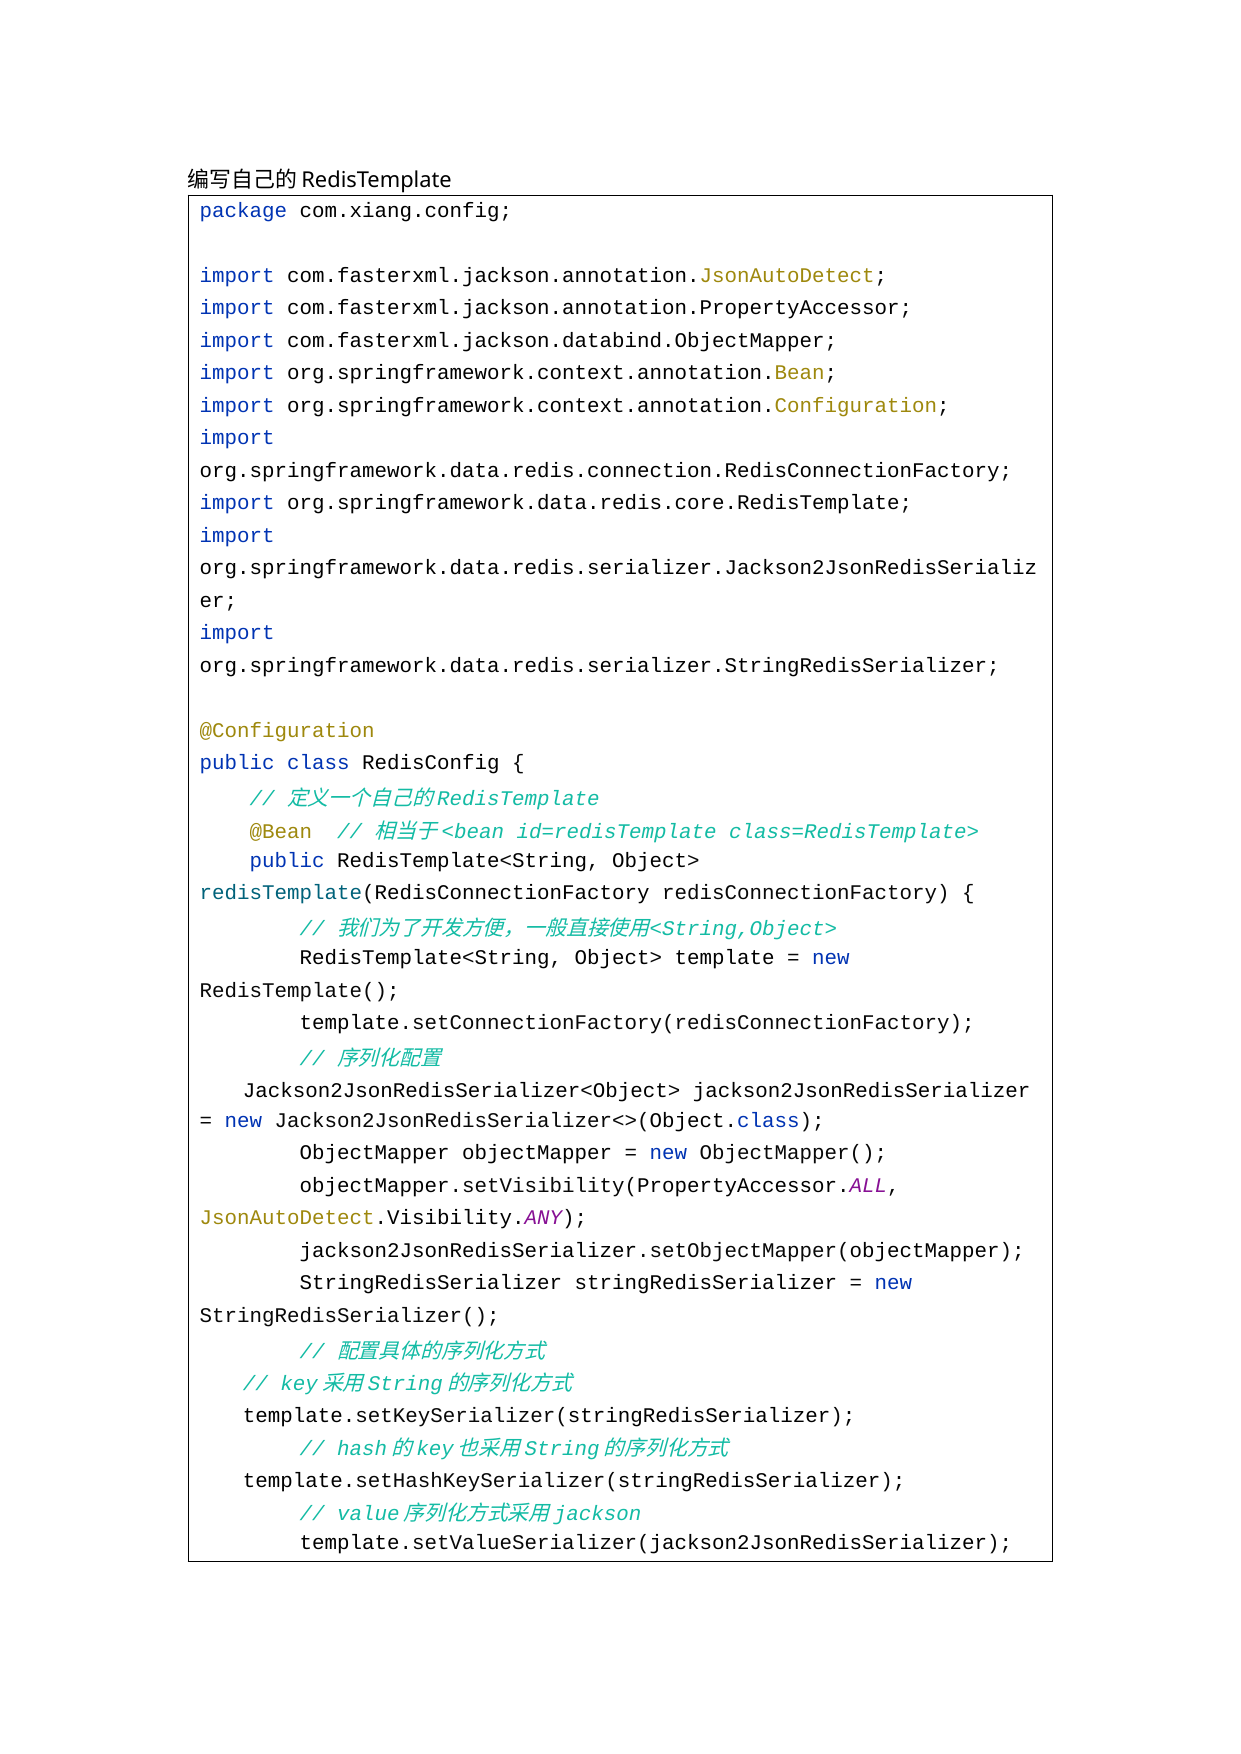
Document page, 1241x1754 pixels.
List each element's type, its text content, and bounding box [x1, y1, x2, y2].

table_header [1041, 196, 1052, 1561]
text 编写自己的RedisTemplate [187, 162, 1053, 194]
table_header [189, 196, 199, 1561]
